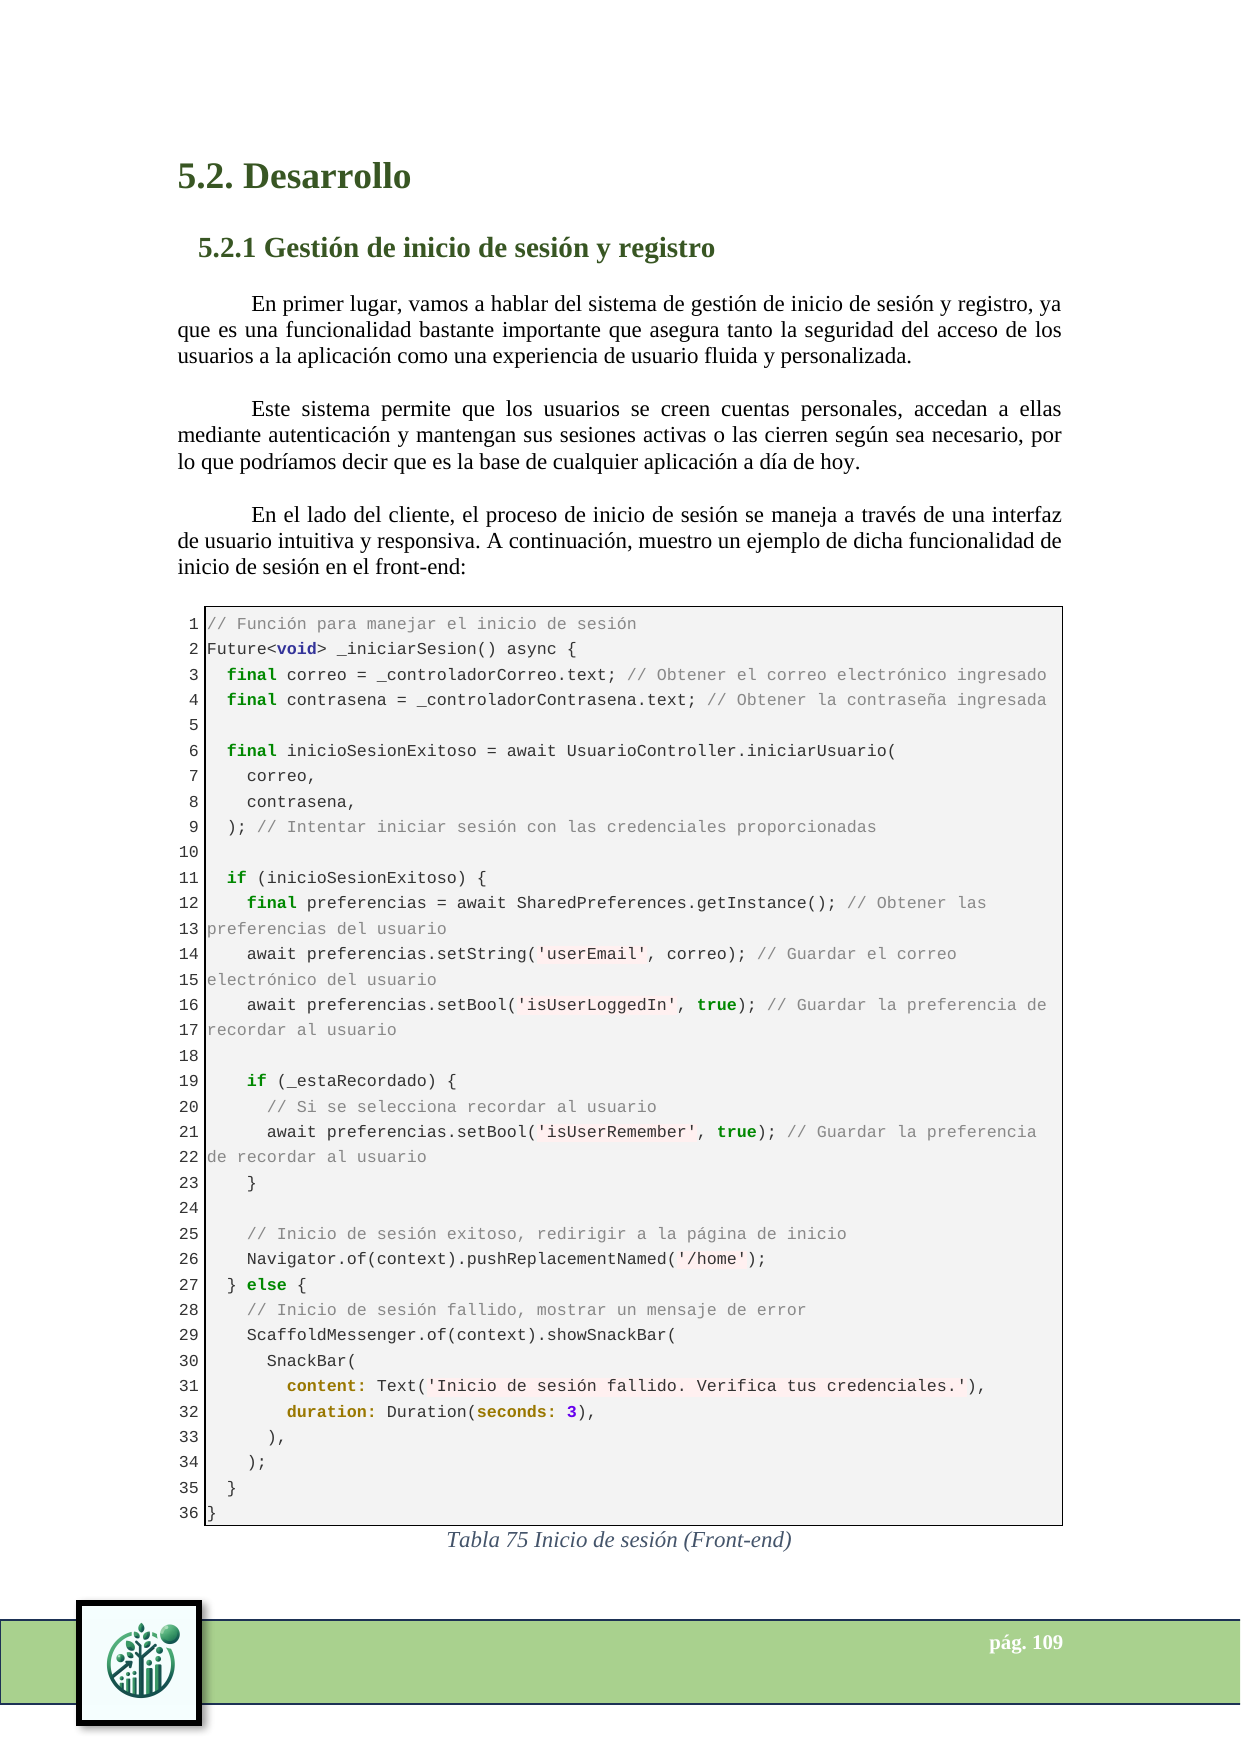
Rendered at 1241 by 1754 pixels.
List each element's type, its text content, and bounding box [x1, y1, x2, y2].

table_header 1 2 3 4 5 6 7 8 9 10 11 12 13 14 15 16 17 18 19 20 21 22 23 24 25 26 27 28 29 30 31 32 33 34 35 36 [177, 606, 204, 1525]
text Tabla 75 Inicio de sesión (Front-end) [177, 1526, 1063, 1553]
picture [82, 1606, 196, 1720]
subtitle 5.2.1 Gestión de inicio de sesión y registro [198, 230, 1063, 263]
table_header // Función para manejar el inicio de sesión Future<void> _iniciarSesion() async { final correo = _controladorCorreo.text; // Obtener el correo electrónico ingresado final contrasena = _controladorContrasena.text; // Obtener la contraseña ingresada final inicioSesionExitoso = await UsuarioController.iniciarUsuario( correo, contrasena, ); // Intentar iniciar sesión con las credenciales proporcionadas if (inicioSesionExitoso) { final preferencias = await SharedPreferences.getInstance(); // Obtener las preferencias del usuario await preferencias.setString('userEmail', correo); // Guardar el correo electrónico del usuario await preferencias.setBool('isUserLoggedIn', true); // Guardar la preferencia de recordar al usuario if (_estaRecordado) { // Si se selecciona recordar al usuario await preferencias.setBool('isUserRemember', true); // Guardar la preferencia de recordar al usuario } // Inicio de sesión exitoso, redirigir a la página de inicio Navigator.of(context).pushReplacementNamed('/home'); } else { // Inicio de sesión fallido, mostrar un mensaje de error ScaffoldMessenger.of(context).showSnackBar( SnackBar( content: Text('Inicio de sesión fallido. Verifica tus credenciales.'), duration: Duration(seconds: 3), ), ); } } [206, 607, 1062, 1525]
text En primer lugar, vamos a hablar del sistema de gestión de inicio de sesión y registro, ya que es una funcionalidad bastante importante que asegura tanto la seguridad del acceso de los usuarios a la aplicación como una experiencia de usuario fluida y personalizada. [177, 290, 1063, 369]
text En el lado del cliente, el proceso de inicio de sesión se maneja a través de una interfaz de usuario intuitiva y responsiva. A continuación, muestro un ejemplo de dicha funcionalidad de inicio de sesión en el front-end: [177, 501, 1063, 580]
text Este sistema permite que los usuarios se creen cuentas personales, accedan a ellas mediante autenticación y mantengan sus sesiones activas o las cierren según sea necesario, por lo que podríamos decir que es la base de cualquier aplicación a día de hoy. [177, 395, 1063, 474]
subtitle 5.2. Desarrollo [177, 153, 1063, 196]
